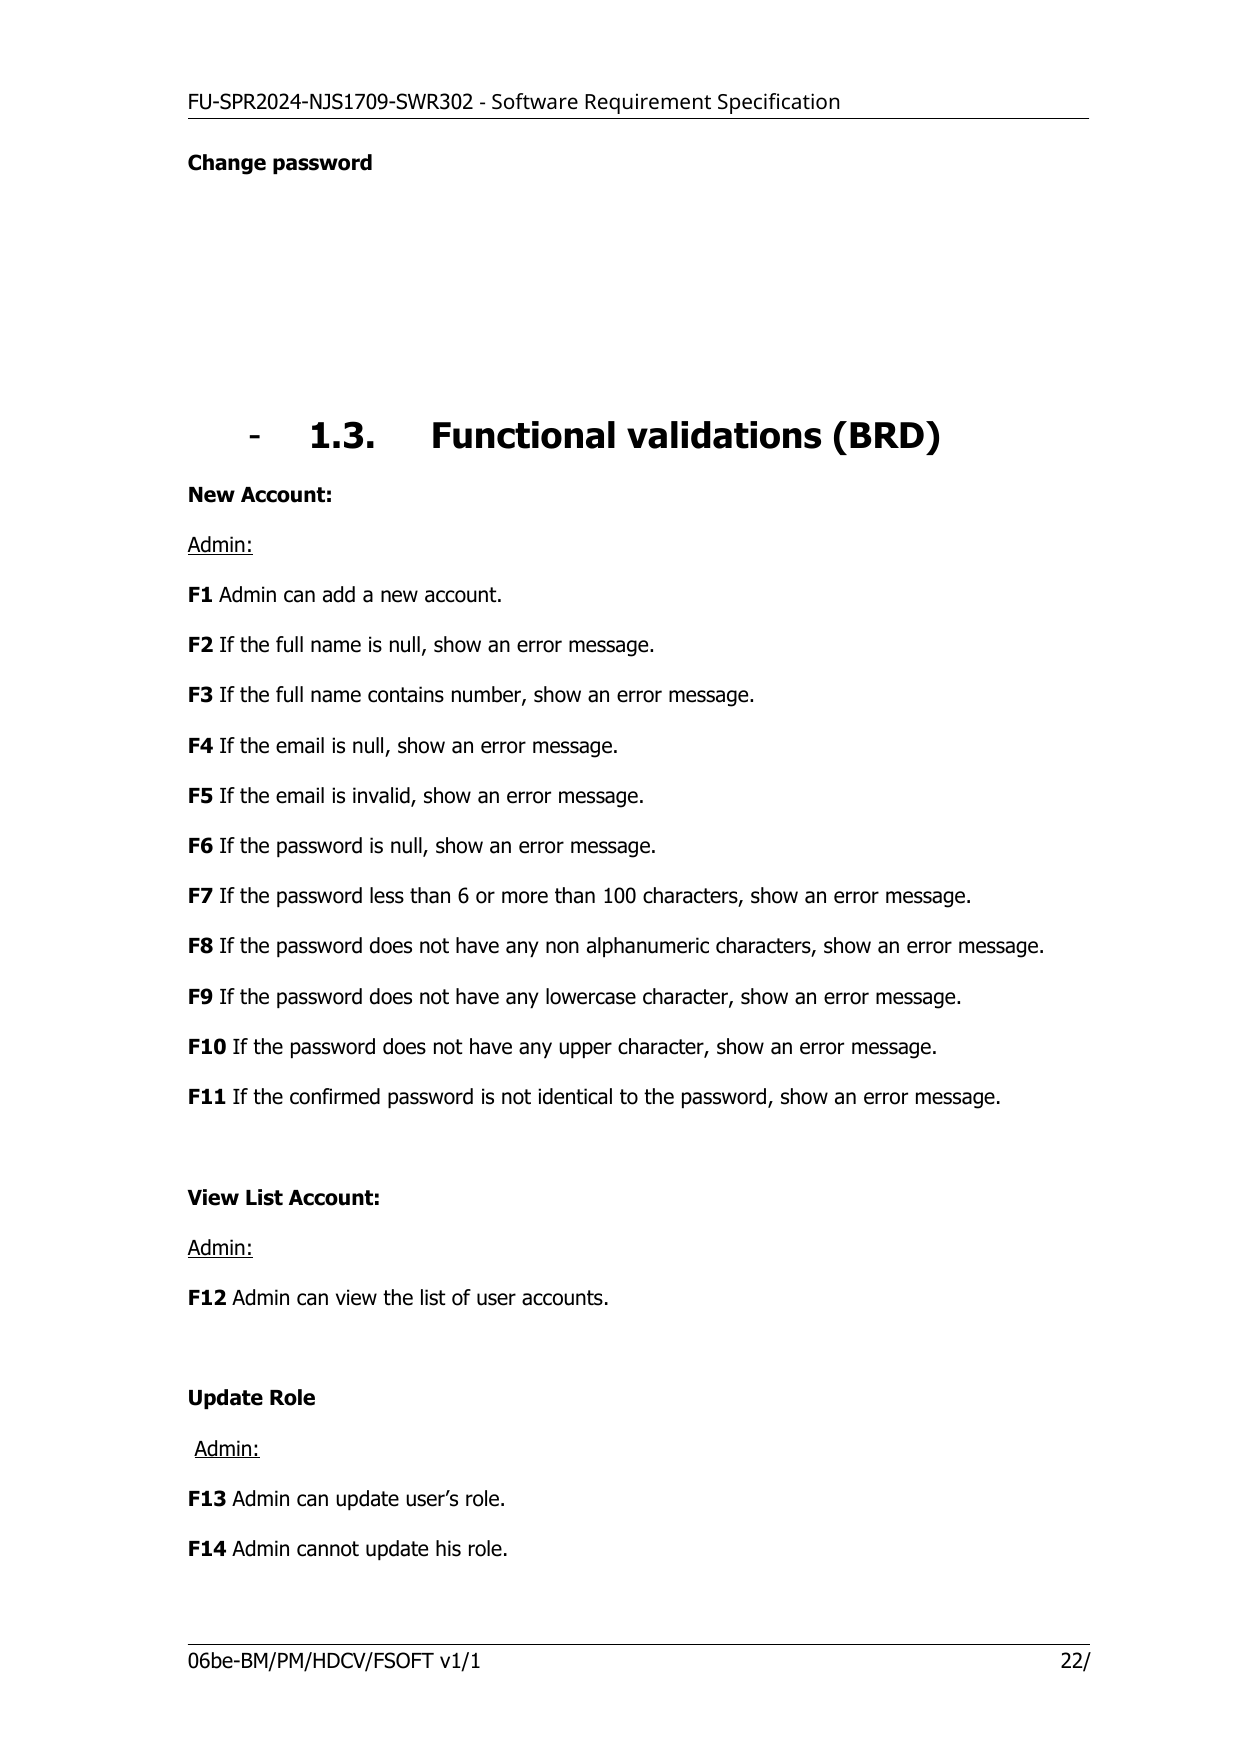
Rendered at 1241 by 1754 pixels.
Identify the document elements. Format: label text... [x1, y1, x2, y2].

text View List Account: [188, 1184, 1090, 1209]
subtitle 1.3. Functional validations (BRD) [248, 413, 1090, 456]
text Admin: [188, 1435, 1090, 1460]
text Update Role [188, 1385, 1090, 1410]
text F12 Admin can view the list of user accounts. [188, 1284, 1090, 1310]
text F13 Admin can update user’s role. [188, 1485, 1090, 1511]
text Change password [188, 150, 1090, 175]
text F10 If the password does not have any upper character, show an error message. [188, 1033, 1090, 1059]
text F2 If the full name is null, show an error message. [188, 632, 1090, 657]
text F9 If the password does not have any lowercase character, show an error message. [188, 983, 1090, 1008]
text F5 If the email is invalid, show an error message. [188, 782, 1090, 808]
text F14 Admin cannot update his role. [188, 1536, 1090, 1561]
text F11 If the confirmed password is not identical to the password, show an error message. [188, 1084, 1090, 1109]
text New Account: [188, 481, 1090, 506]
text F7 If the password less than 6 or more than 100 characters, show an error message. [188, 883, 1090, 908]
text Admin: [188, 1234, 1090, 1259]
text F1 Admin can add a new account. [188, 582, 1090, 607]
text F3 If the full name contains number, show an error message. [188, 682, 1090, 707]
text F6 If the password is null, show an error message. [188, 833, 1090, 858]
text F8 If the password does not have any non alphanumeric characters, show an error message. [188, 933, 1090, 958]
text Admin: [188, 531, 1090, 557]
text F4 If the email is null, show an error message. [188, 732, 1090, 757]
